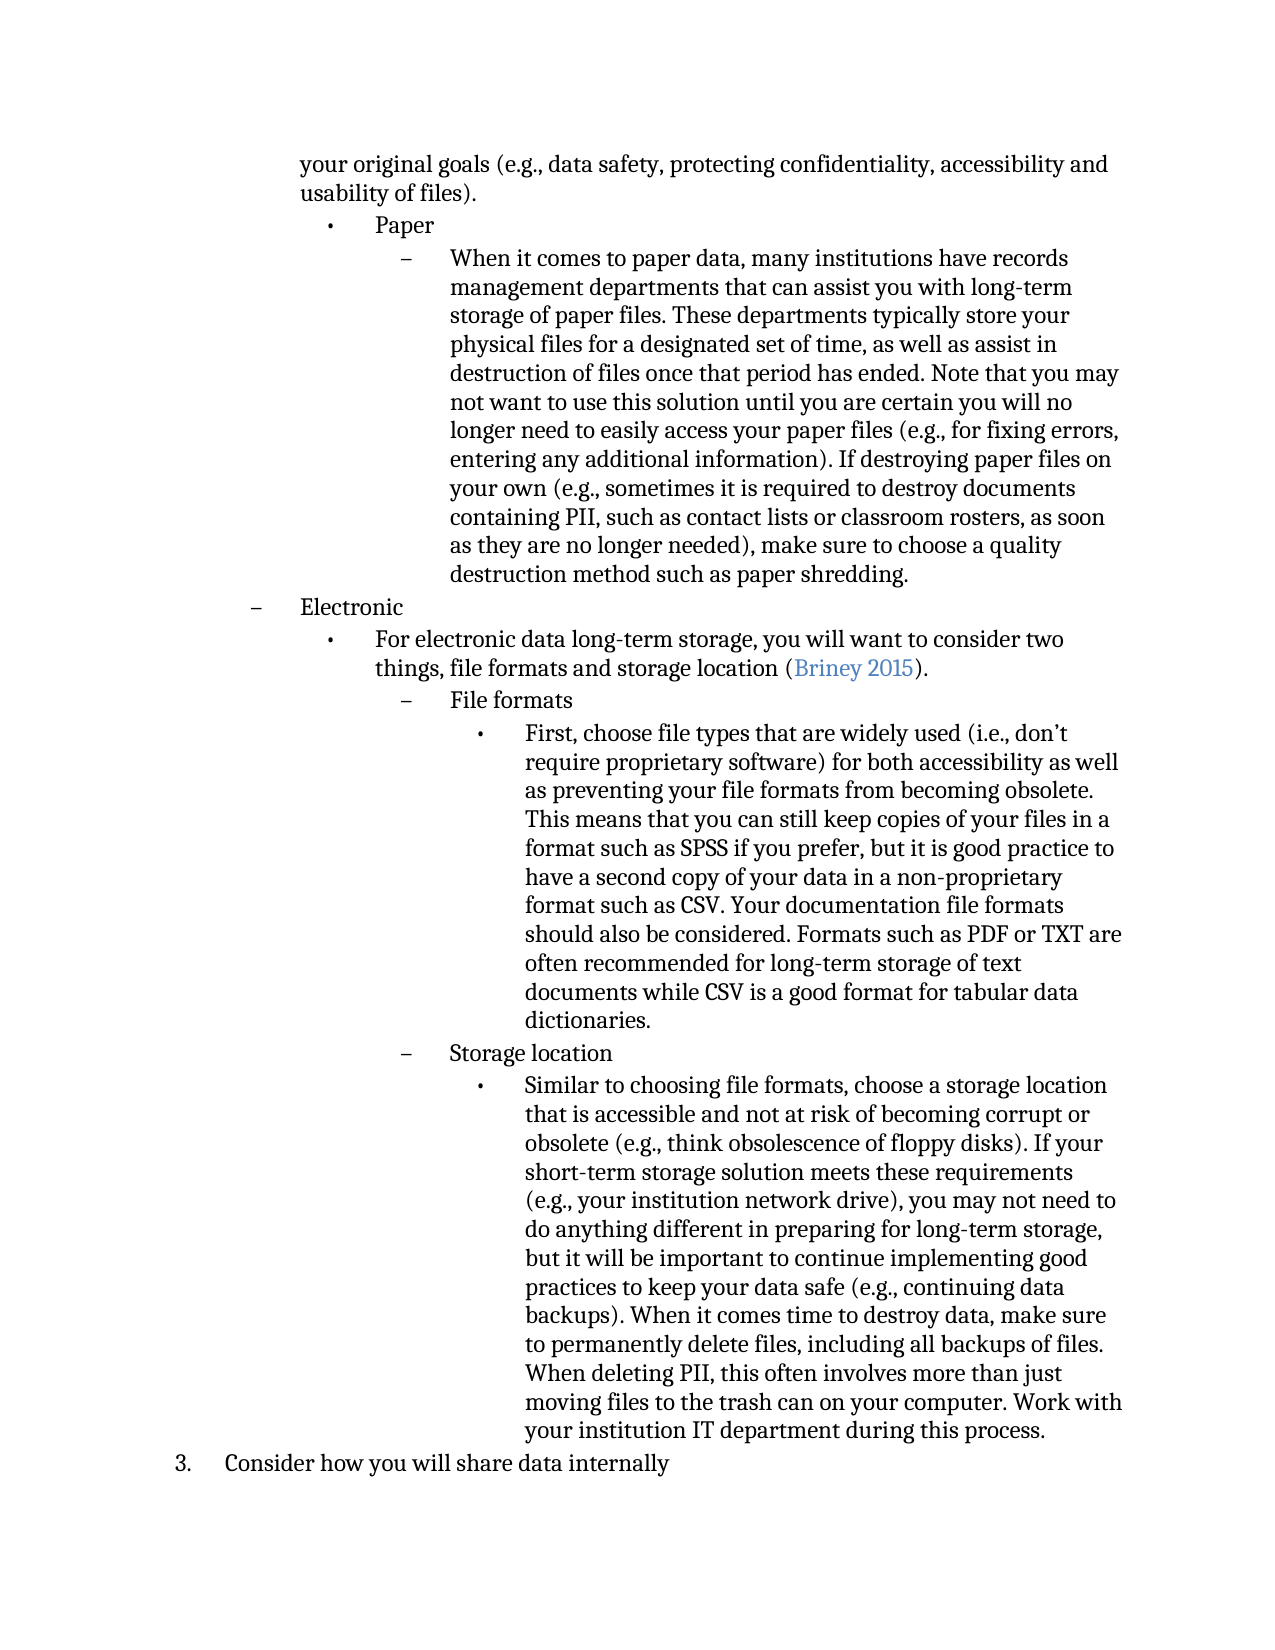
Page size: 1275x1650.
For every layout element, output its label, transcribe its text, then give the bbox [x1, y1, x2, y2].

list First, choose file types that are widely used (i.e., don’t require proprietary software) for both accessibility as well as preventing your file formats from becoming obsolete. This means that you can still keep copies of your files in a format such as SPSS if you prefer, but it is good practice to have a second copy of your data in a non-proprietary format such as CSV. Your documentation file formats should also be considered. Formats such as PDF or TXT are often recommended for long-term storage of text documents while CSV is a good format for tabular data dictionaries. [475, 719, 1125, 1035]
list Electronic [250, 592, 1125, 621]
list When it comes to paper data, many institutions have records management departments that can assist you with long-term storage of paper files. These departments typically store your physical files for a designated set of time, as well as assist in destruction of files once that period has ended. Note that you may not want to use this solution until you are certain you will no longer need to easily access your paper files (e.g., for fixing errors, entering any additional information). If destroying paper files on your own (e.g., sometimes it is required to destroy documents containing PII, such as contact lists or classroom rosters, as soon as they are no longer needed), make sure to choose a quality destruction method such as paper shredding. [400, 244, 1125, 589]
list Similar to choosing file formats, choose a storage location that is accessible and not at risk of becoming corrupt or obsolete (e.g., think obsolescence of floppy disks). If your short-term storage solution meets these requirements (e.g., your institution network drive), you may not need to do anything different in preparing for long-term storage, but it will be important to continue implementing good practices to keep your data safe (e.g., continuing data backups). When it comes time to destroy data, make sure to permanently delete files, including all backups of files. When deleting PII, this often involves more than just moving files to the trash can on your computer. Work with your institution IT department during this process. [475, 1071, 1125, 1445]
list Paper [325, 211, 1125, 240]
list Storage location [400, 1039, 1125, 1067]
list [250, 150, 1125, 207]
list Consider how you will share data internally [175, 1449, 1125, 1477]
list File formats [400, 686, 1125, 715]
list For electronic data long-term storage, you will want to consider two things, file formats and storage location (Briney 2015). [325, 625, 1125, 682]
